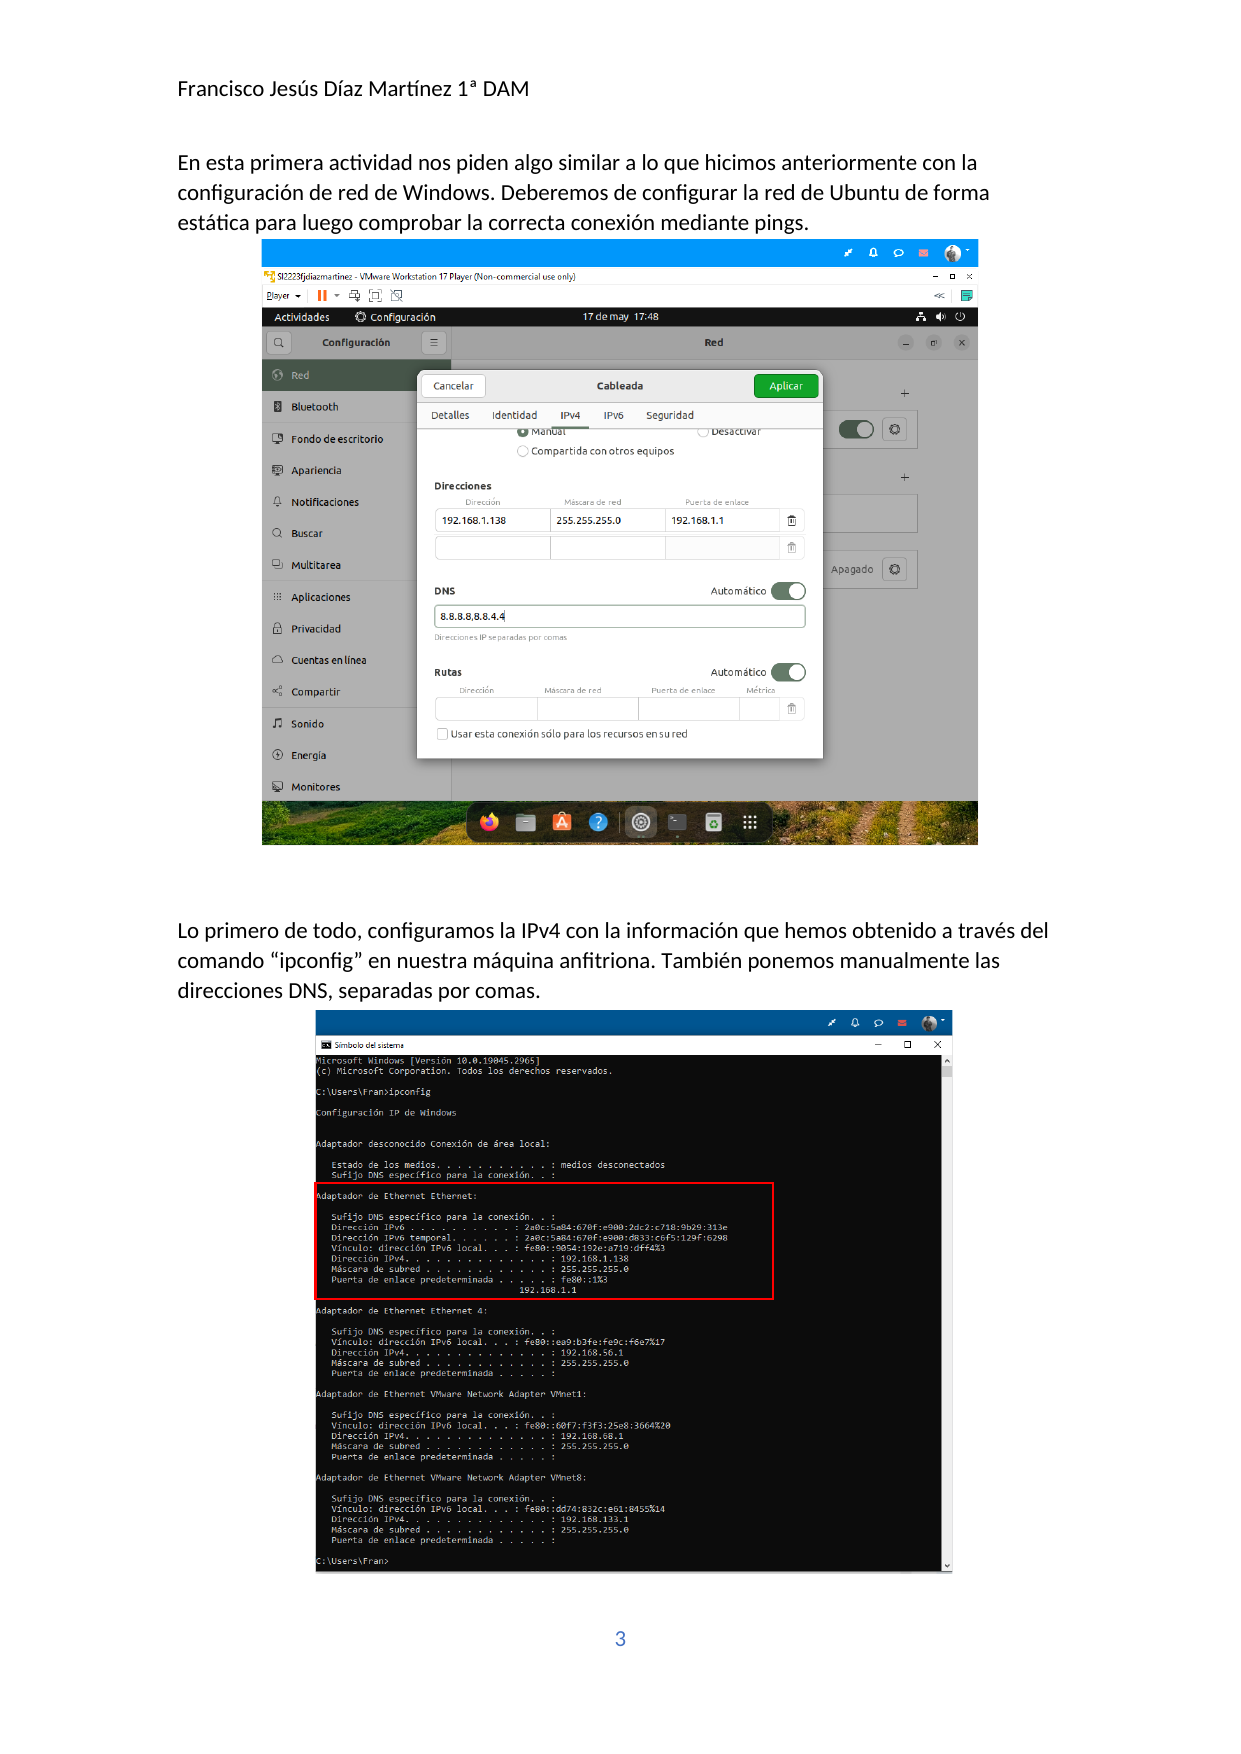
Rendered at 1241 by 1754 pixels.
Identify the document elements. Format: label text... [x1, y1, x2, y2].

text En esta primera actividad nos piden algo similar a lo que hicimos anteriormente con la configuración de red de Windows. Deberemos de configurar la red de Ubuntu de forma estática para luego comprobar la correcta conexión mediante pings. [177, 148, 1063, 236]
picture [317, 1184, 772, 1298]
text Lo primero de todo, configuramos la IPv4 con la información que hemos obtenido a través del comando “ipconfig” en nuestra máquina anfitriona. También ponemos manualmente las direcciones DNS, separadas por comas. [177, 916, 1063, 1004]
picture [315, 1010, 953, 1574]
picture [261, 238, 979, 849]
